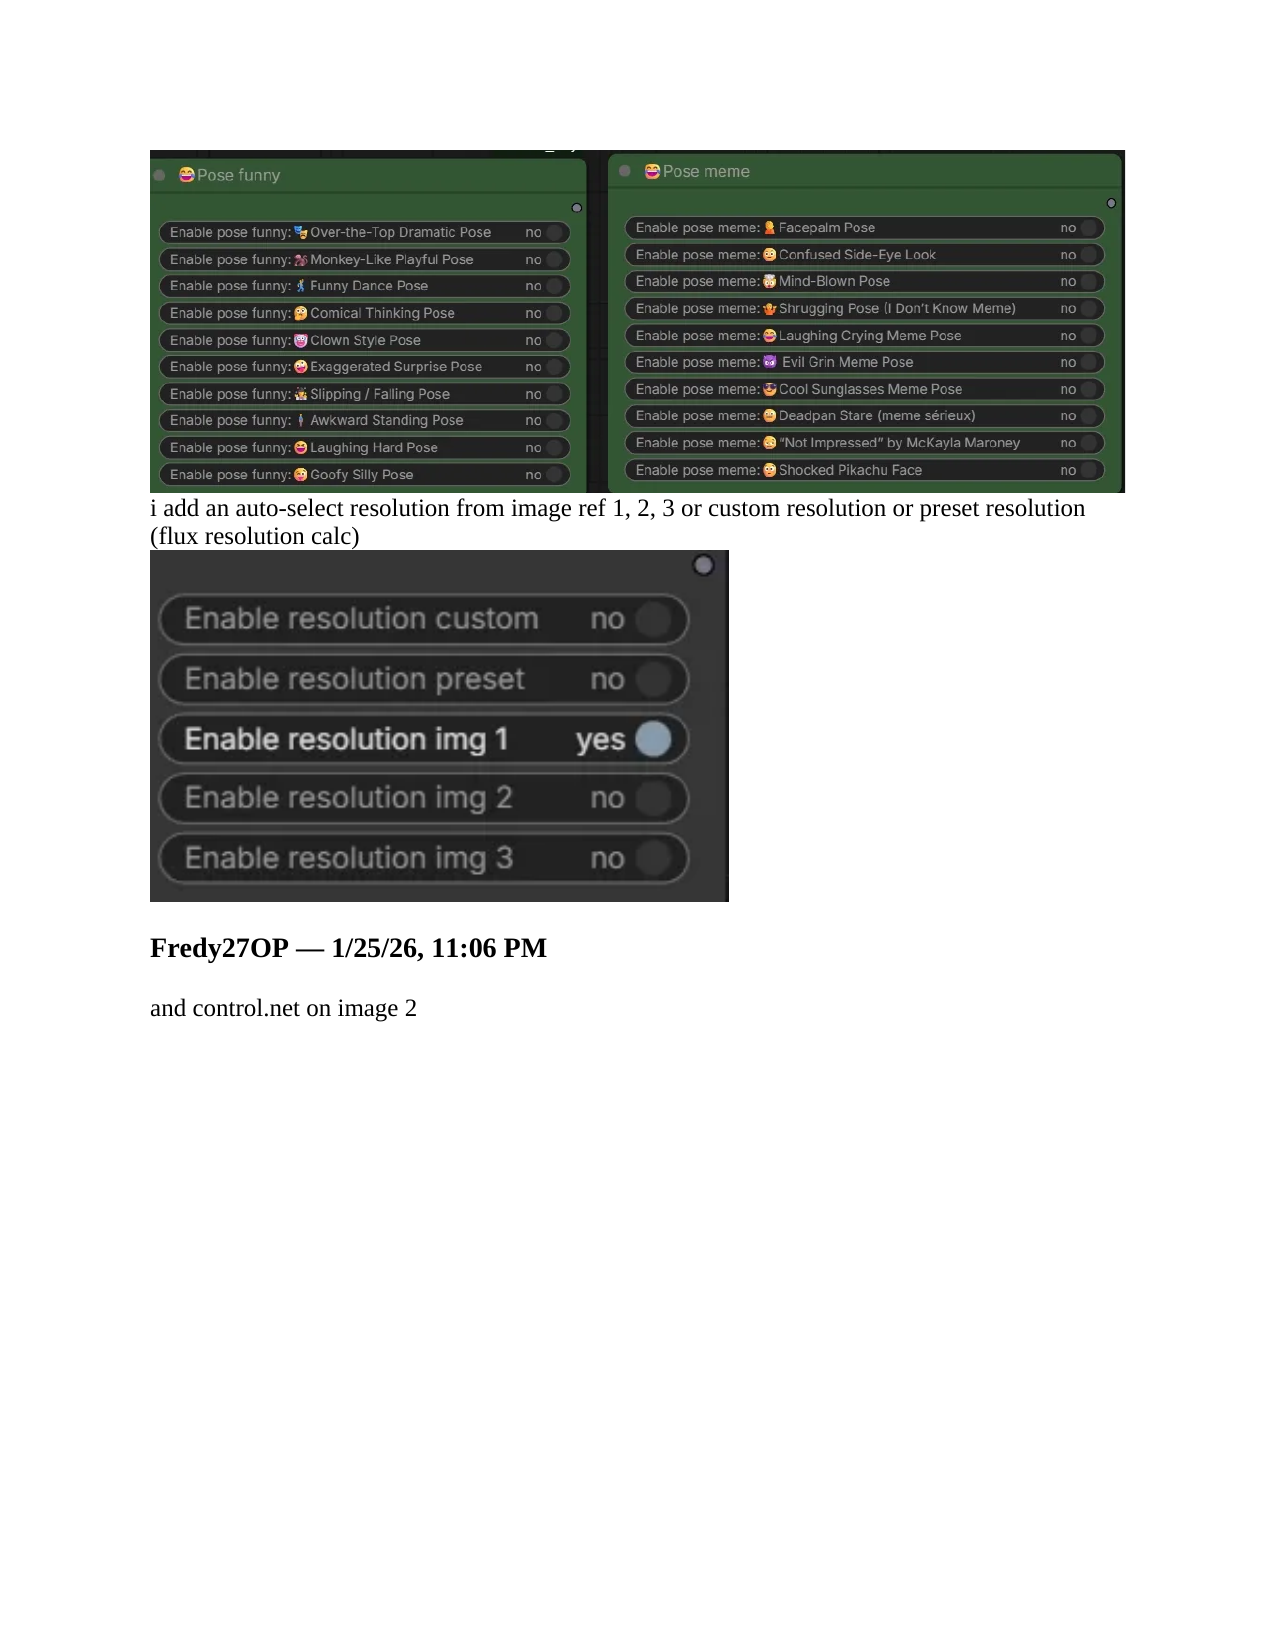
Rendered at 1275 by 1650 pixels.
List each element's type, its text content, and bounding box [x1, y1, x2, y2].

picture [150, 550, 729, 902]
text Fredy27OP — 1/25/26, 11:06 PM [150, 931, 1125, 963]
picture [150, 150, 1125, 493]
text and control.net on image 2 [150, 993, 1125, 1021]
text i add an auto-select resolution from image ref 1, 2, 3 or custom resolution or preset resolution (flux resolution calc) [150, 493, 1125, 550]
